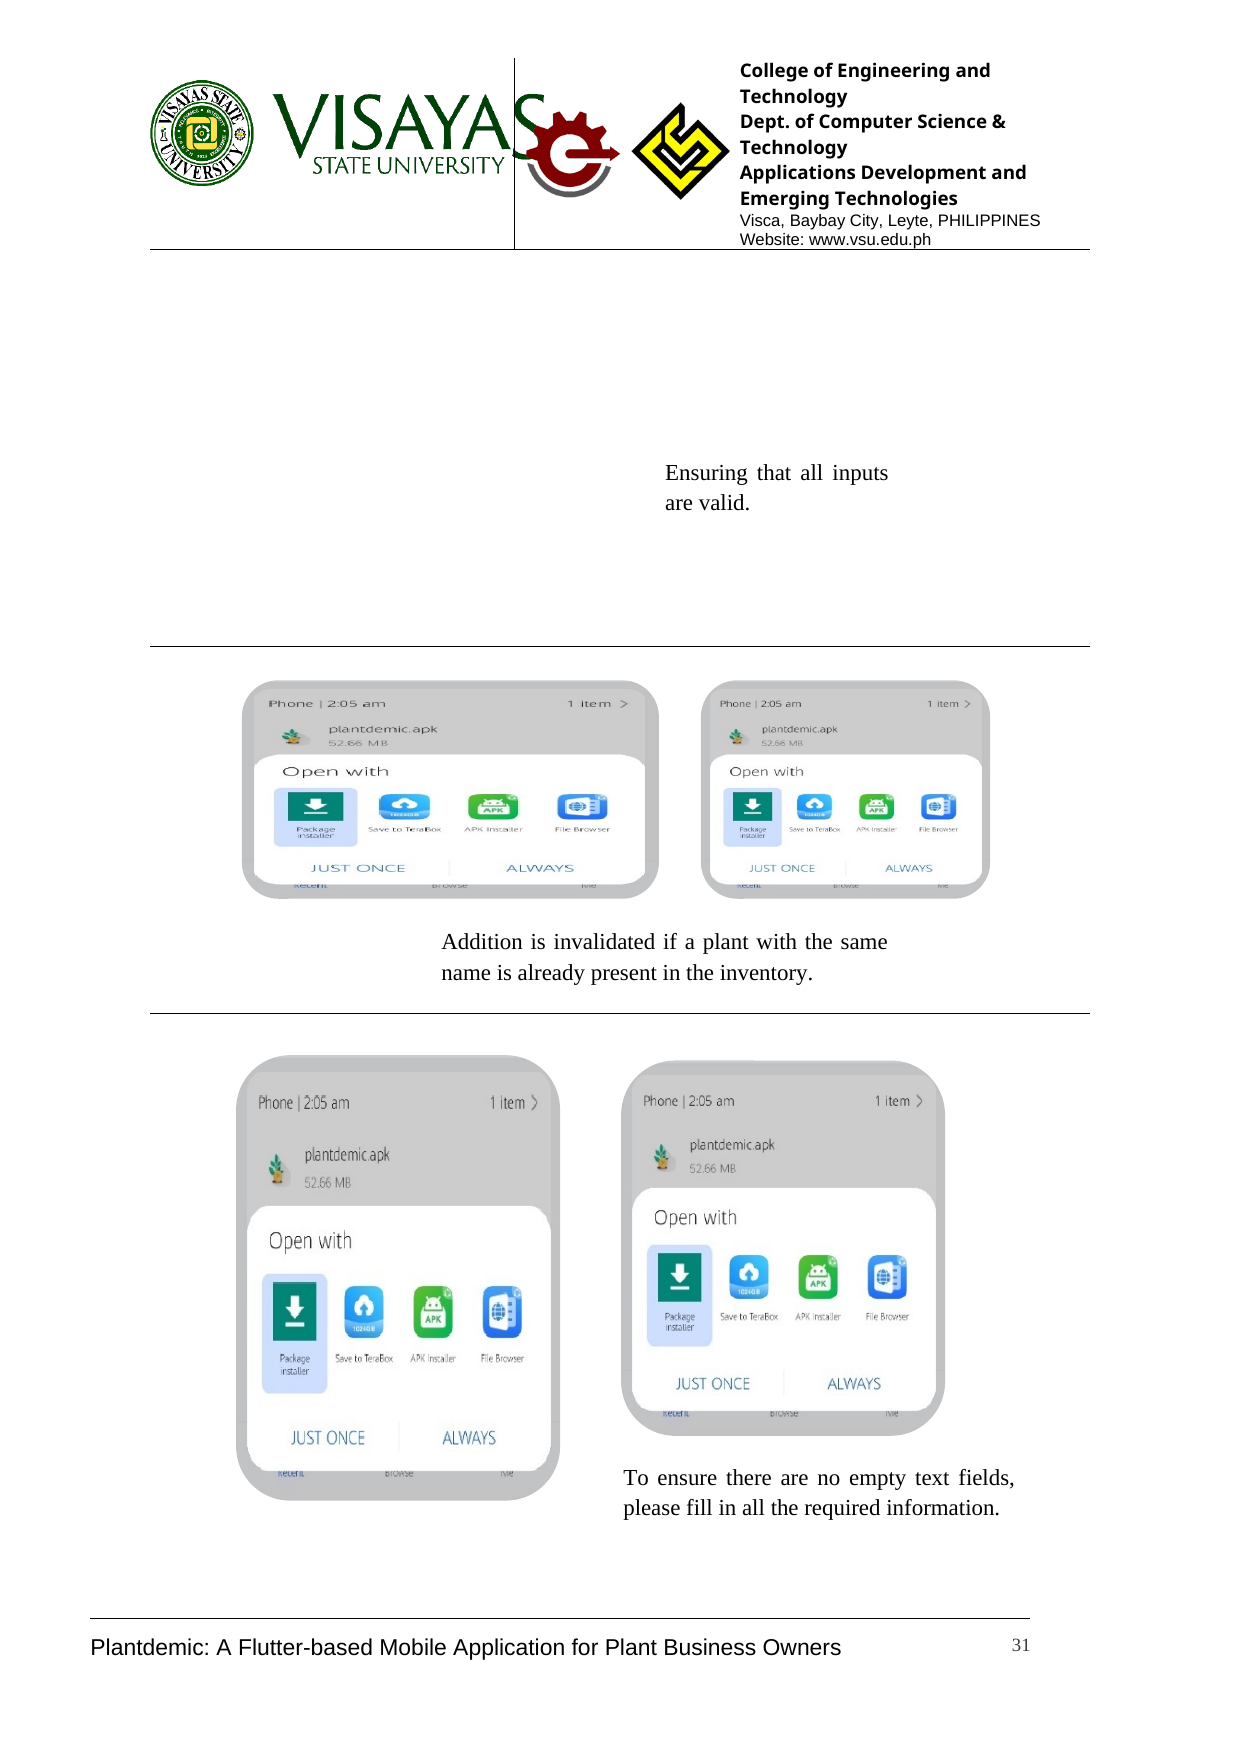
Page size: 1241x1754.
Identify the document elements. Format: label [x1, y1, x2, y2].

picture [236, 1055, 561, 1501]
picture [150, 80, 514, 186]
picture [631, 102, 730, 200]
picture [621, 1060, 946, 1436]
picture [700, 680, 991, 899]
picture [515, 80, 621, 205]
picture [241, 680, 659, 899]
